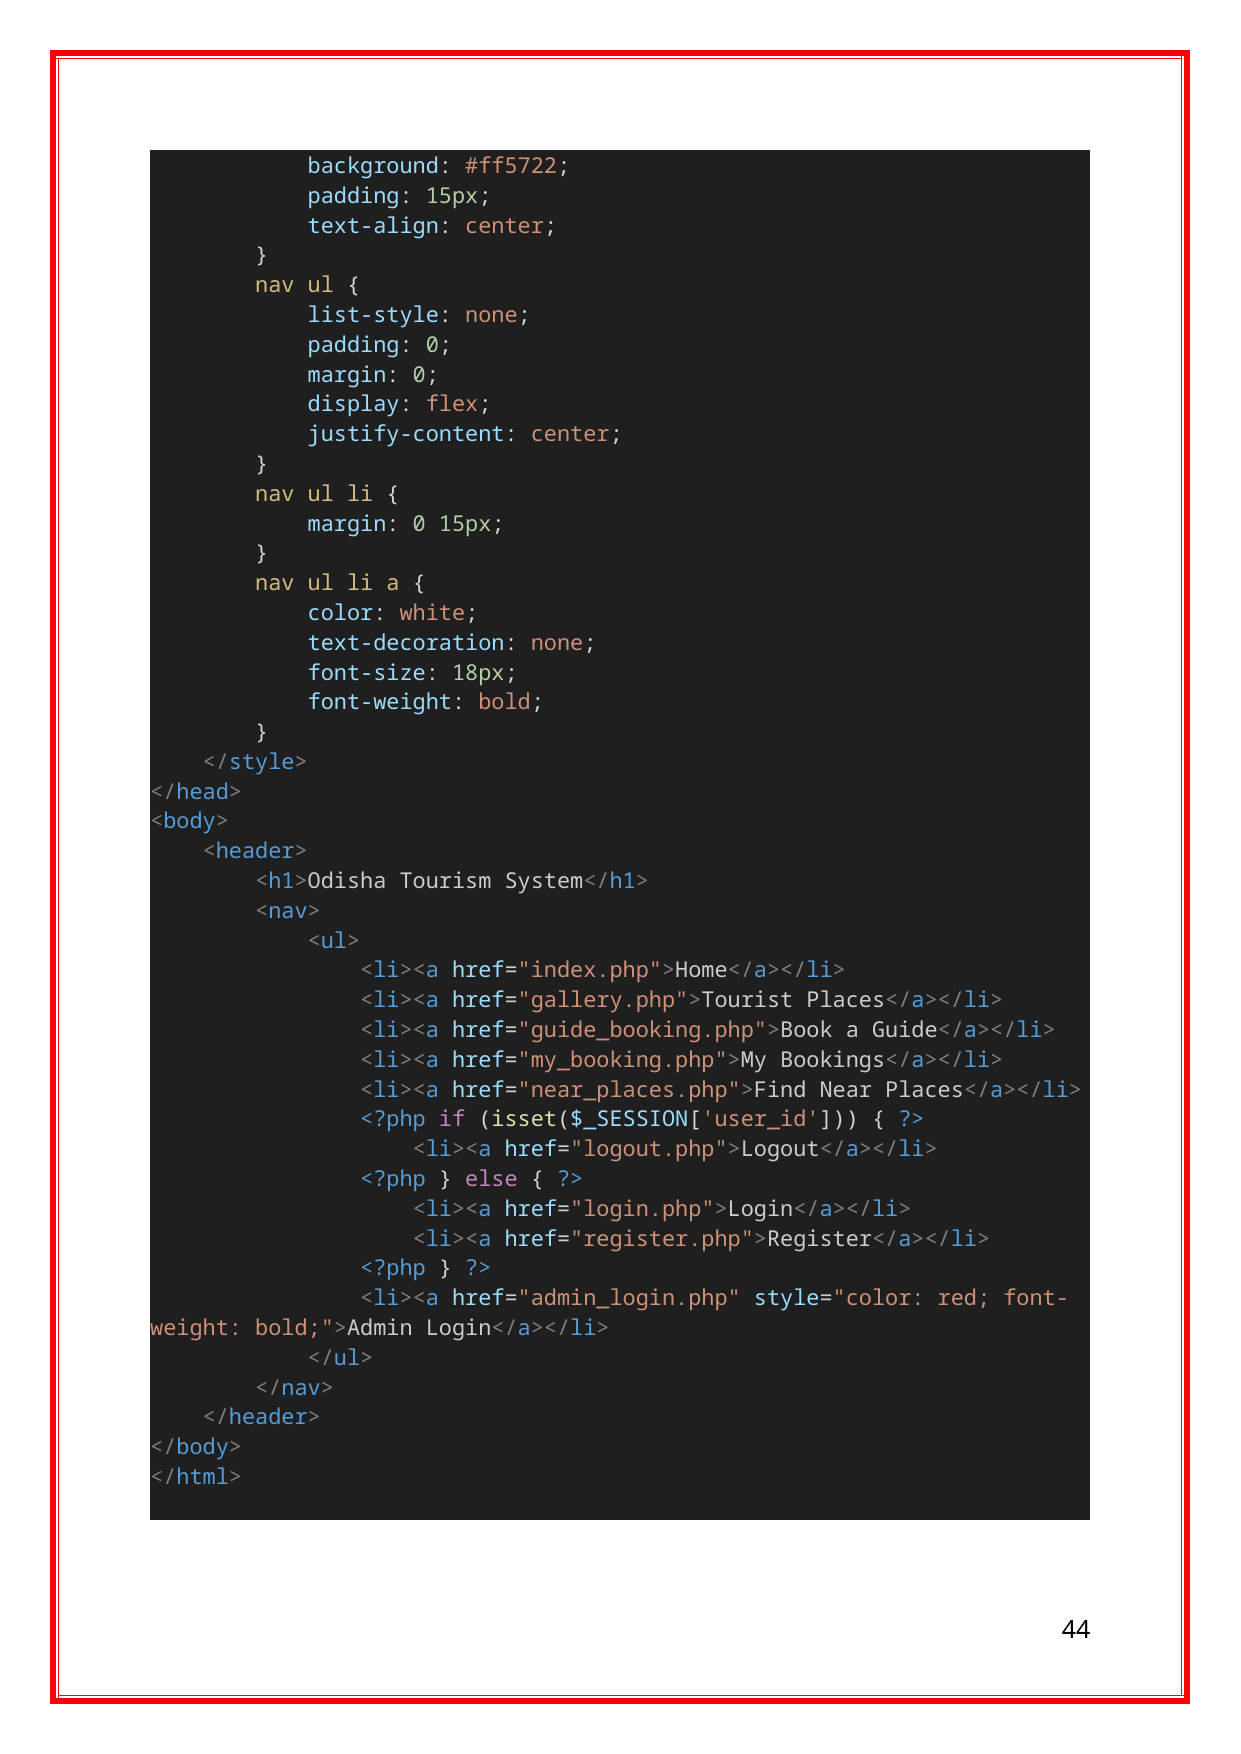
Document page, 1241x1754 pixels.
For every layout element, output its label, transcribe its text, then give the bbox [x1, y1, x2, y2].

text <nav> [150, 895, 1090, 924]
text </html> [150, 1461, 1090, 1491]
text nav ul li { [150, 478, 1090, 507]
text <h1>Odisha Tourism System</h1> [150, 865, 1090, 895]
text <header> [150, 835, 1090, 865]
text <li><a href="near_places.php">Find Near Places</a></li> [150, 1073, 1090, 1103]
text font-weight: bold; [150, 686, 1090, 716]
text <li><a href="my_booking.php">My Bookings</a></li> [150, 1044, 1090, 1073]
text <li><a href="guide_booking.php">Book a Guide</a></li> [150, 1014, 1090, 1044]
text } [150, 239, 1090, 269]
text <body> [150, 805, 1090, 835]
text text-align: center; [150, 209, 1090, 239]
text </nav> [150, 1371, 1090, 1401]
text </body> [150, 1431, 1090, 1461]
text <ul> [150, 924, 1090, 954]
text <li><a href="gallery.php">Tourist Places</a></li> [150, 984, 1090, 1014]
text text-decoration: none; [150, 627, 1090, 656]
text <li><a href="logout.php">Logout</a></li> [150, 1133, 1090, 1163]
text } [150, 716, 1090, 746]
text <?php if (isset($_SESSION['user_id'])) { ?> [150, 1103, 1090, 1133]
text display: flex; [150, 388, 1090, 418]
text </ul> [150, 1342, 1090, 1371]
text background: #ff5722; [150, 150, 1090, 180]
text } [150, 537, 1090, 567]
text </header> [150, 1401, 1090, 1431]
text justify-content: center; [150, 418, 1090, 448]
text margin: 0; [150, 358, 1090, 388]
text padding: 15px; [150, 180, 1090, 209]
text <li><a href="login.php">Login</a></li> [150, 1193, 1090, 1222]
text margin: 0 15px; [150, 507, 1090, 537]
text nav ul li a { [150, 567, 1090, 597]
text <li><a href="index.php">Home</a></li> [150, 954, 1090, 984]
text list-style: none; [150, 299, 1090, 329]
text <li><a href="admin_login.php" style="color: red; font-weight: bold;">Admin Login</a></li> [150, 1282, 1090, 1342]
text <?php } else { ?> [150, 1163, 1090, 1193]
text <?php } ?> [150, 1252, 1090, 1282]
text font-size: 18px; [150, 656, 1090, 686]
text </head> [150, 776, 1090, 805]
text nav ul { [150, 269, 1090, 299]
text <li><a href="register.php">Register</a></li> [150, 1222, 1090, 1252]
text padding: 0; [150, 329, 1090, 358]
text </style> [150, 746, 1090, 776]
text color: white; [150, 597, 1090, 627]
text } [150, 448, 1090, 478]
